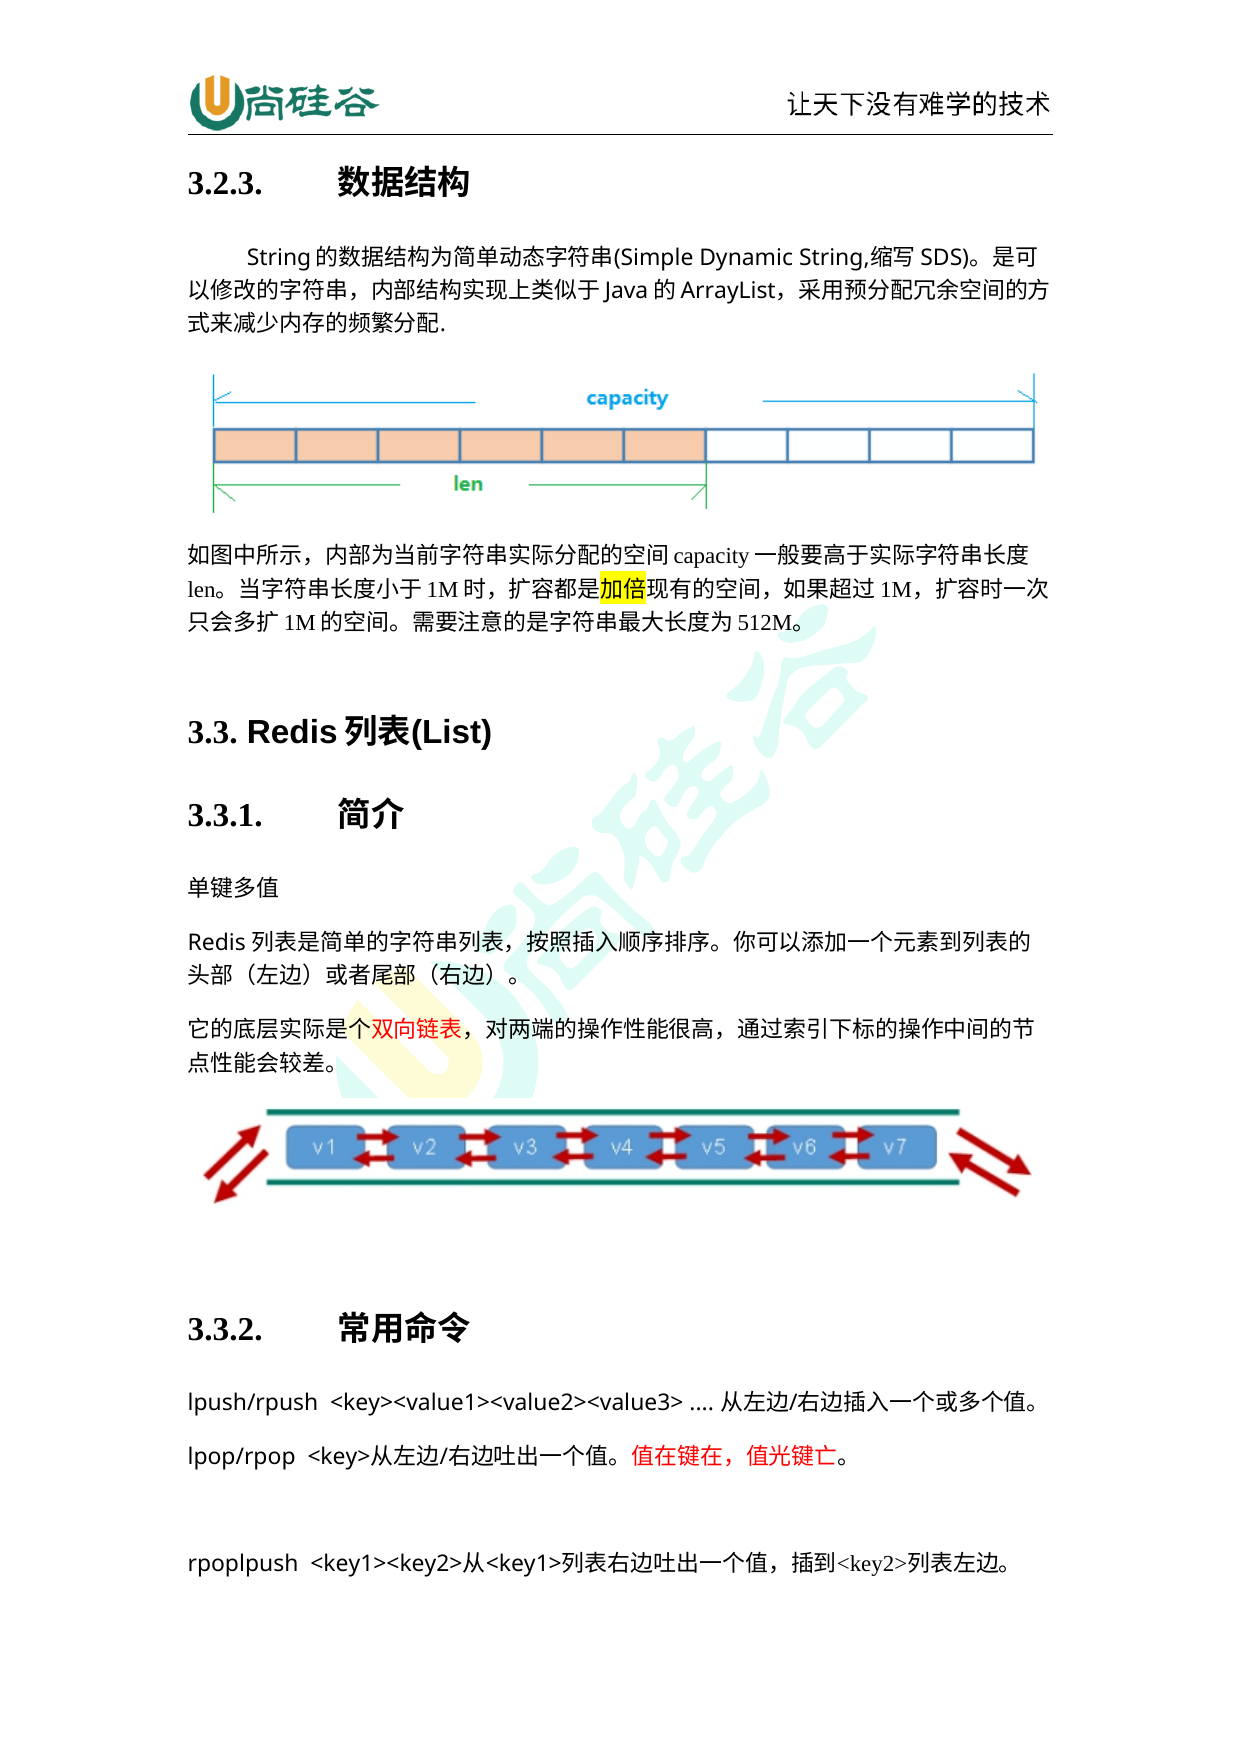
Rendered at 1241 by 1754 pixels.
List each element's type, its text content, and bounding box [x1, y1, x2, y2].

list 简介 [187, 787, 1053, 836]
text lpop/rpop <key>从左边/右边吐出一个值。值在键在，值光键亡。 [187, 1438, 1053, 1472]
text rpoplpush <key1><key2>从<key1>列表右边吐出一个值，插到<key2>列表左边。 [187, 1544, 1053, 1578]
list 常用命令 [187, 1302, 1053, 1350]
list Redis列表(List) [187, 705, 1053, 753]
text String的数据结构为简单动态字符串(Simple Dynamic String,缩写SDS)。是可以修改的字符串，内部结构实现上类似于Java的ArrayList，采用预分配冗余空间的方式来减少内存的频繁分配. [187, 238, 1053, 338]
text 如图中所示，内部为当前字符串实际分配的空间capacity一般要高于实际字符串长度len。当字符串长度小于1M时，扩容都是加倍现有的空间，如果超过1M，扩容时一次只会多扩1M的空间。需要注意的是字符串最大长度为512M。 [187, 537, 1053, 637]
picture [187, 1098, 1056, 1229]
text Redis 列表是简单的字符串列表，按照插入顺序排序。你可以添加一个元素到列表的头部（左边）或者尾部（右边）。 [187, 924, 1053, 991]
picture [187, 359, 1053, 517]
text 单键多值 [187, 870, 1053, 903]
list 数据结构 [187, 156, 1053, 204]
picture [187, 73, 1053, 132]
text lpush/rpush <key><value1><value2><value3> .... 从左边/右边插入一个或多个值。 [187, 1384, 1053, 1417]
text 它的底层实际是个双向链表，对两端的操作性能很高，通过索引下标的操作中间的节点性能会较差。 [187, 1011, 1053, 1078]
